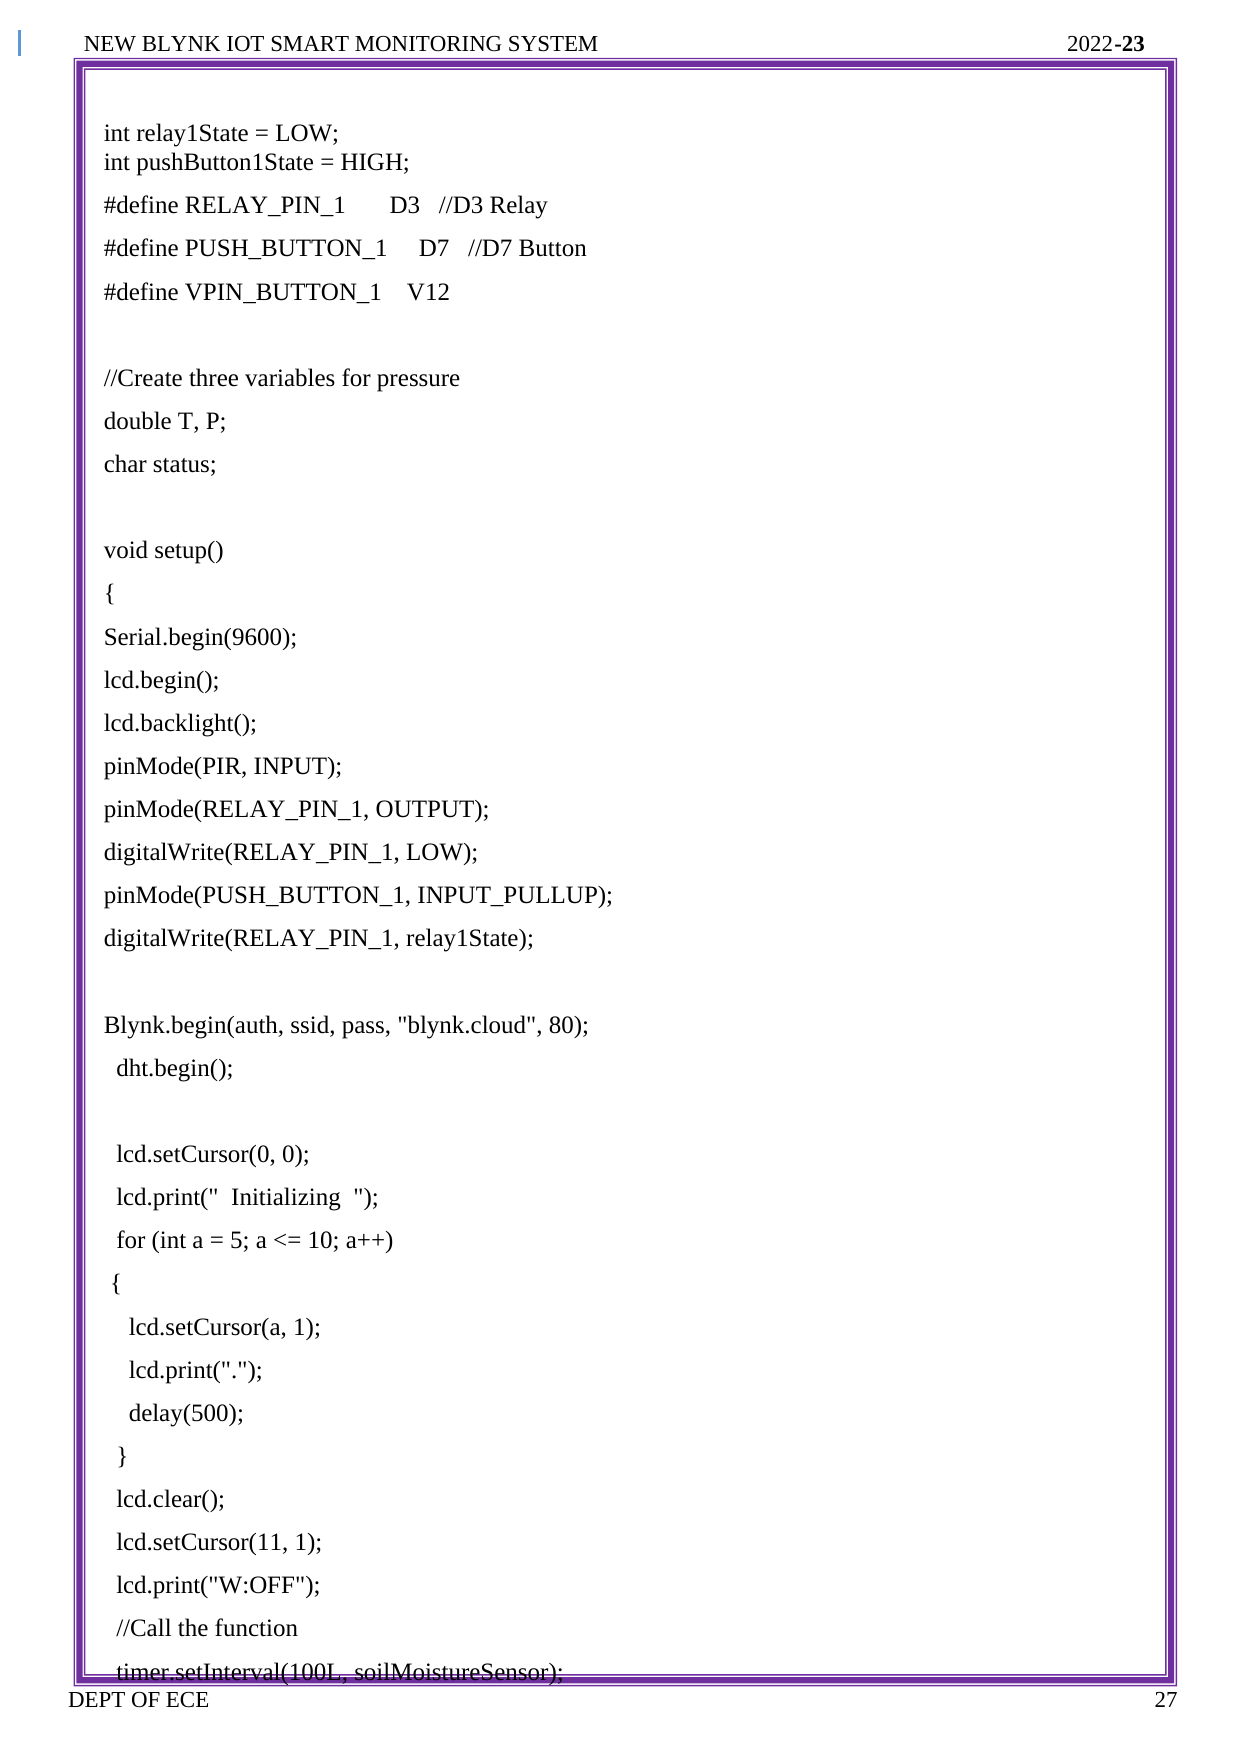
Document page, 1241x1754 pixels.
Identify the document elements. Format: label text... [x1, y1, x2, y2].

text dht.begin(); [103, 1053, 1147, 1082]
text digitalWrite(RELAY_PIN_1, LOW); [103, 837, 1147, 866]
text pinMode(PUSH_BUTTON_1, INPUT_PULLUP); [103, 880, 1147, 909]
text #define RELAY_PIN_1 D3 //D3 Relay [103, 190, 1147, 219]
text //Call the function [103, 1613, 1147, 1642]
text int pushButton1State = HIGH; [103, 147, 1147, 176]
text lcd.clear(); [103, 1484, 1147, 1513]
text #define PUSH_BUTTON_1 D7 //D7 Button [103, 233, 1147, 262]
text lcd.begin(); [103, 665, 1147, 693]
text //Create three variables for pressure [103, 363, 1147, 392]
text digitalWrite(RELAY_PIN_1, relay1State); [103, 923, 1147, 952]
text lcd.setCursor(a, 1); [103, 1312, 1147, 1340]
text for (int a = 5; a <= 10; a++) [103, 1225, 1147, 1254]
text delay(500); [103, 1398, 1147, 1427]
text lcd.backlight(); [103, 708, 1147, 737]
text lcd.print("W:OFF"); [103, 1570, 1147, 1599]
text { [103, 1268, 1147, 1297]
text Blynk.begin(auth, ssid, pass, "blynk.cloud", 80); [103, 1010, 1147, 1038]
text int relay1State = LOW; [43, 118, 1177, 147]
text double T, P; [103, 406, 1147, 435]
text lcd.setCursor(0, 0); [103, 1139, 1147, 1168]
text pinMode(PIR, INPUT); [103, 751, 1147, 780]
text void setup() [103, 535, 1147, 564]
text lcd.print(" Initializing "); [103, 1182, 1147, 1211]
text { [103, 578, 1147, 607]
text #define VPIN_BUTTON_1 V12 [103, 277, 1147, 305]
text timer.setInterval(100L, soilMoistureSensor); [103, 1657, 1147, 1685]
text lcd.print("."); [103, 1355, 1147, 1383]
text Serial.begin(9600); [103, 622, 1147, 650]
text pinMode(RELAY_PIN_1, OUTPUT); [103, 794, 1147, 823]
text lcd.setCursor(11, 1); [103, 1527, 1147, 1556]
text char status; [103, 449, 1147, 478]
text } [103, 1441, 1147, 1470]
